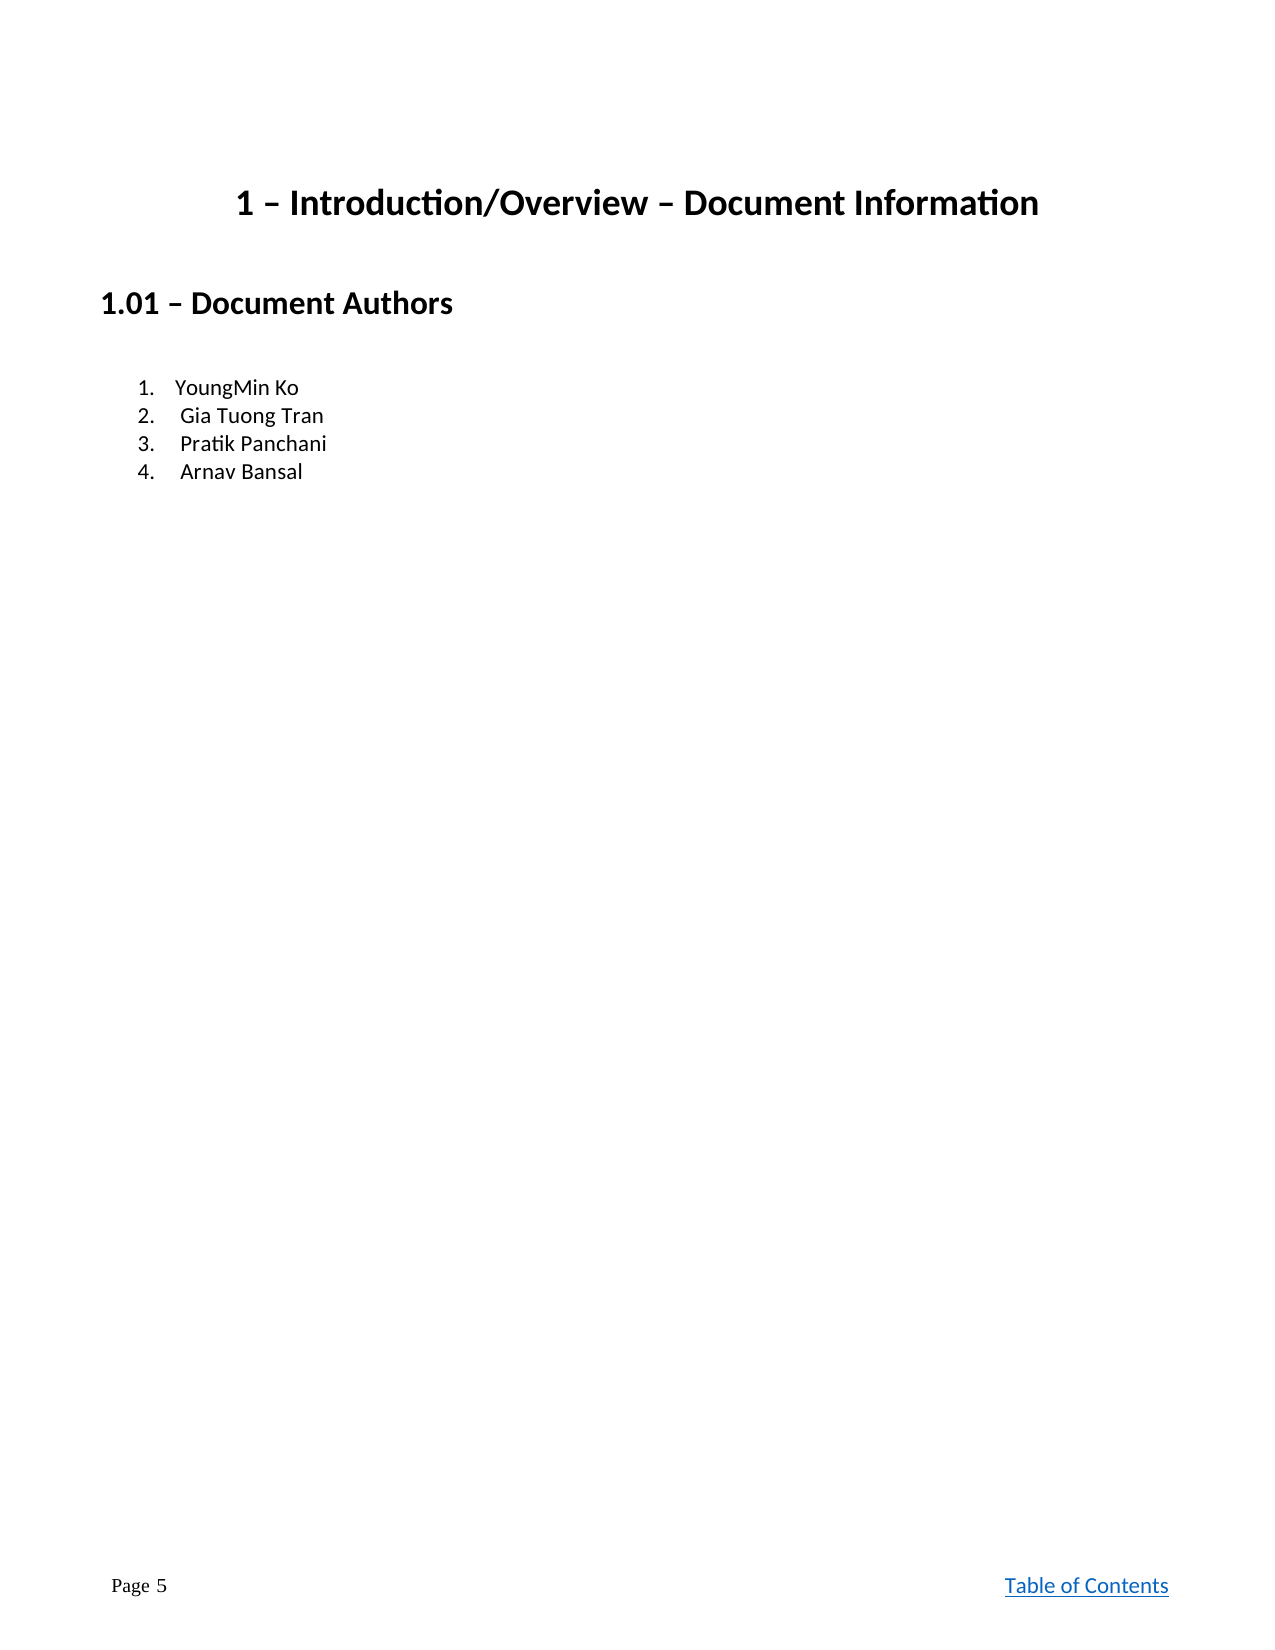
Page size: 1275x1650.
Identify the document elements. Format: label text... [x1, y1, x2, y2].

list Gia Tuong Tran [137, 401, 1177, 429]
list Arnav Bansal [137, 457, 1177, 485]
list YoungMin Ko [137, 373, 1177, 401]
list Pratik Panchani [137, 429, 1177, 457]
subtitle 1 – Introduction/Overview – Document Information [100, 179, 1175, 225]
subtitle 1.01 – Document Authors [100, 291, 1175, 320]
